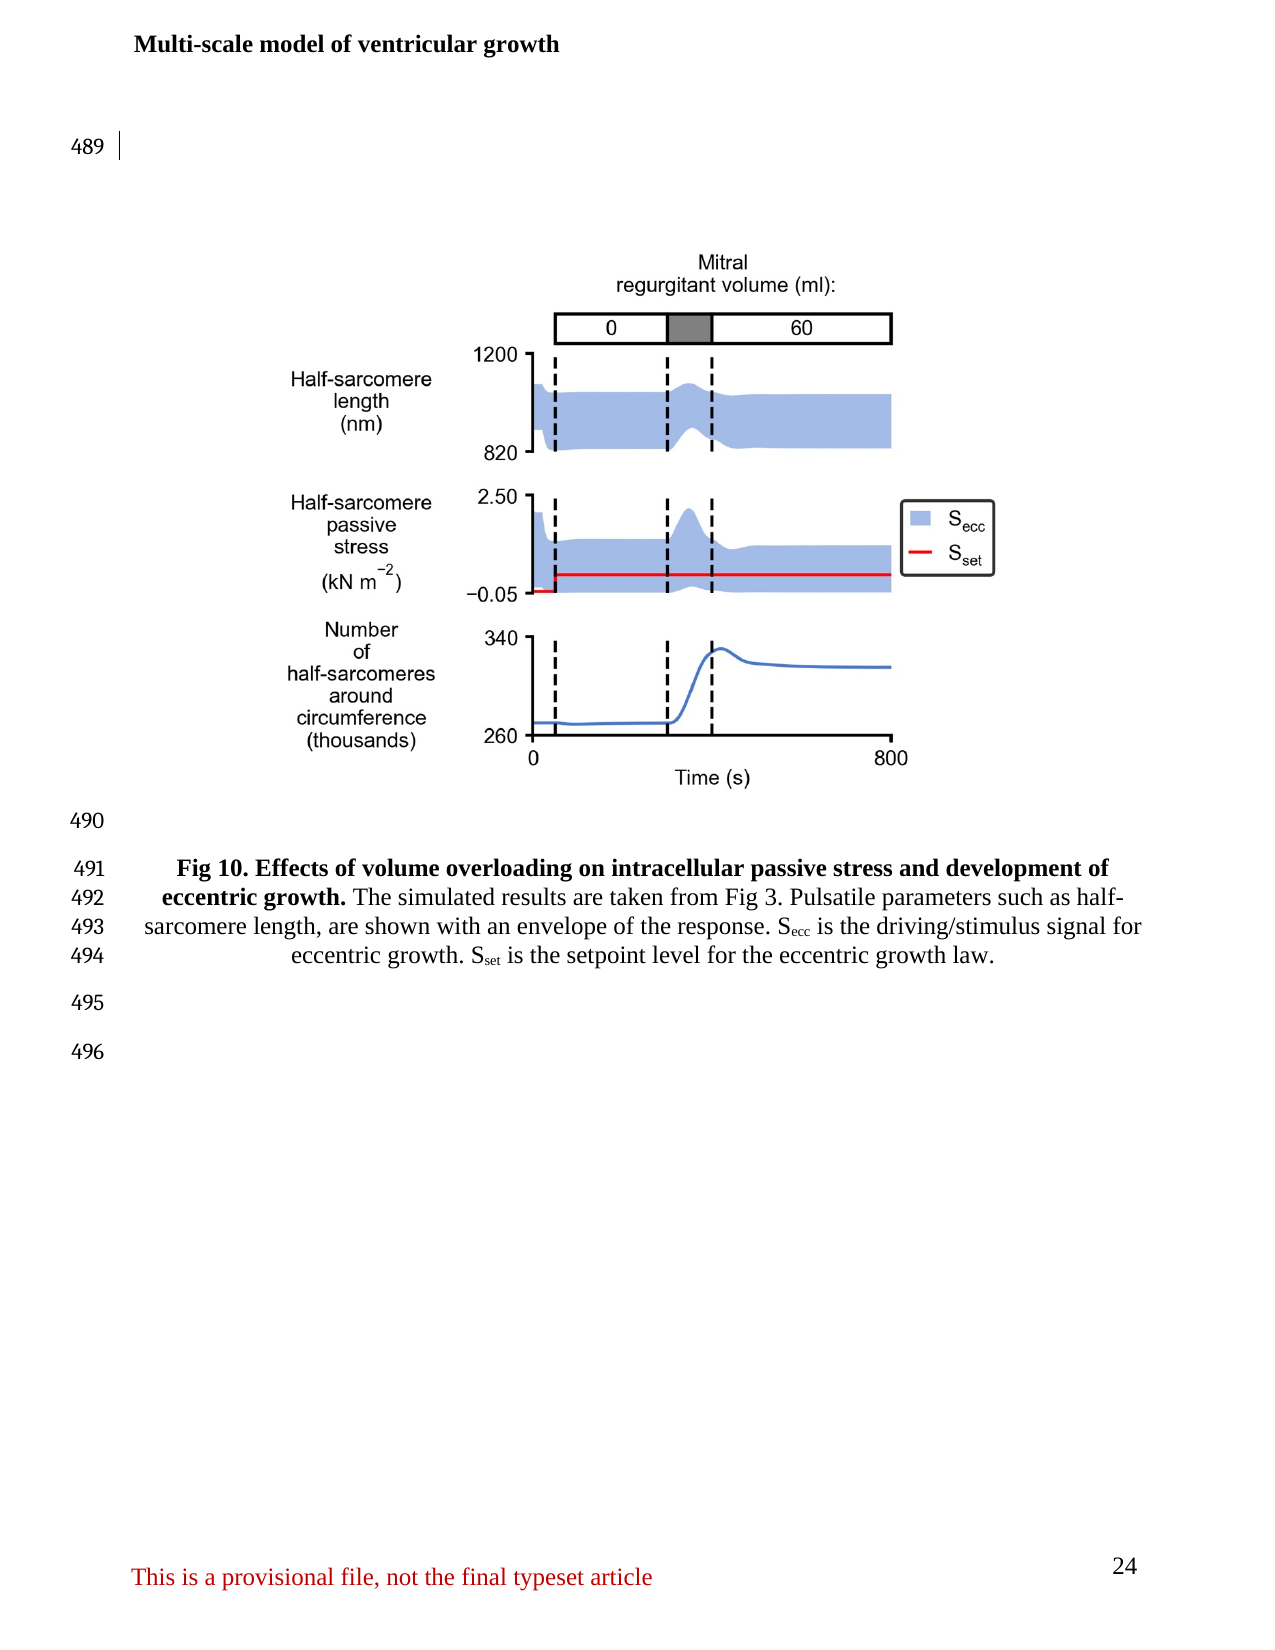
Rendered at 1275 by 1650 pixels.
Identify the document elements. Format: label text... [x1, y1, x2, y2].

picture [267, 184, 1018, 829]
